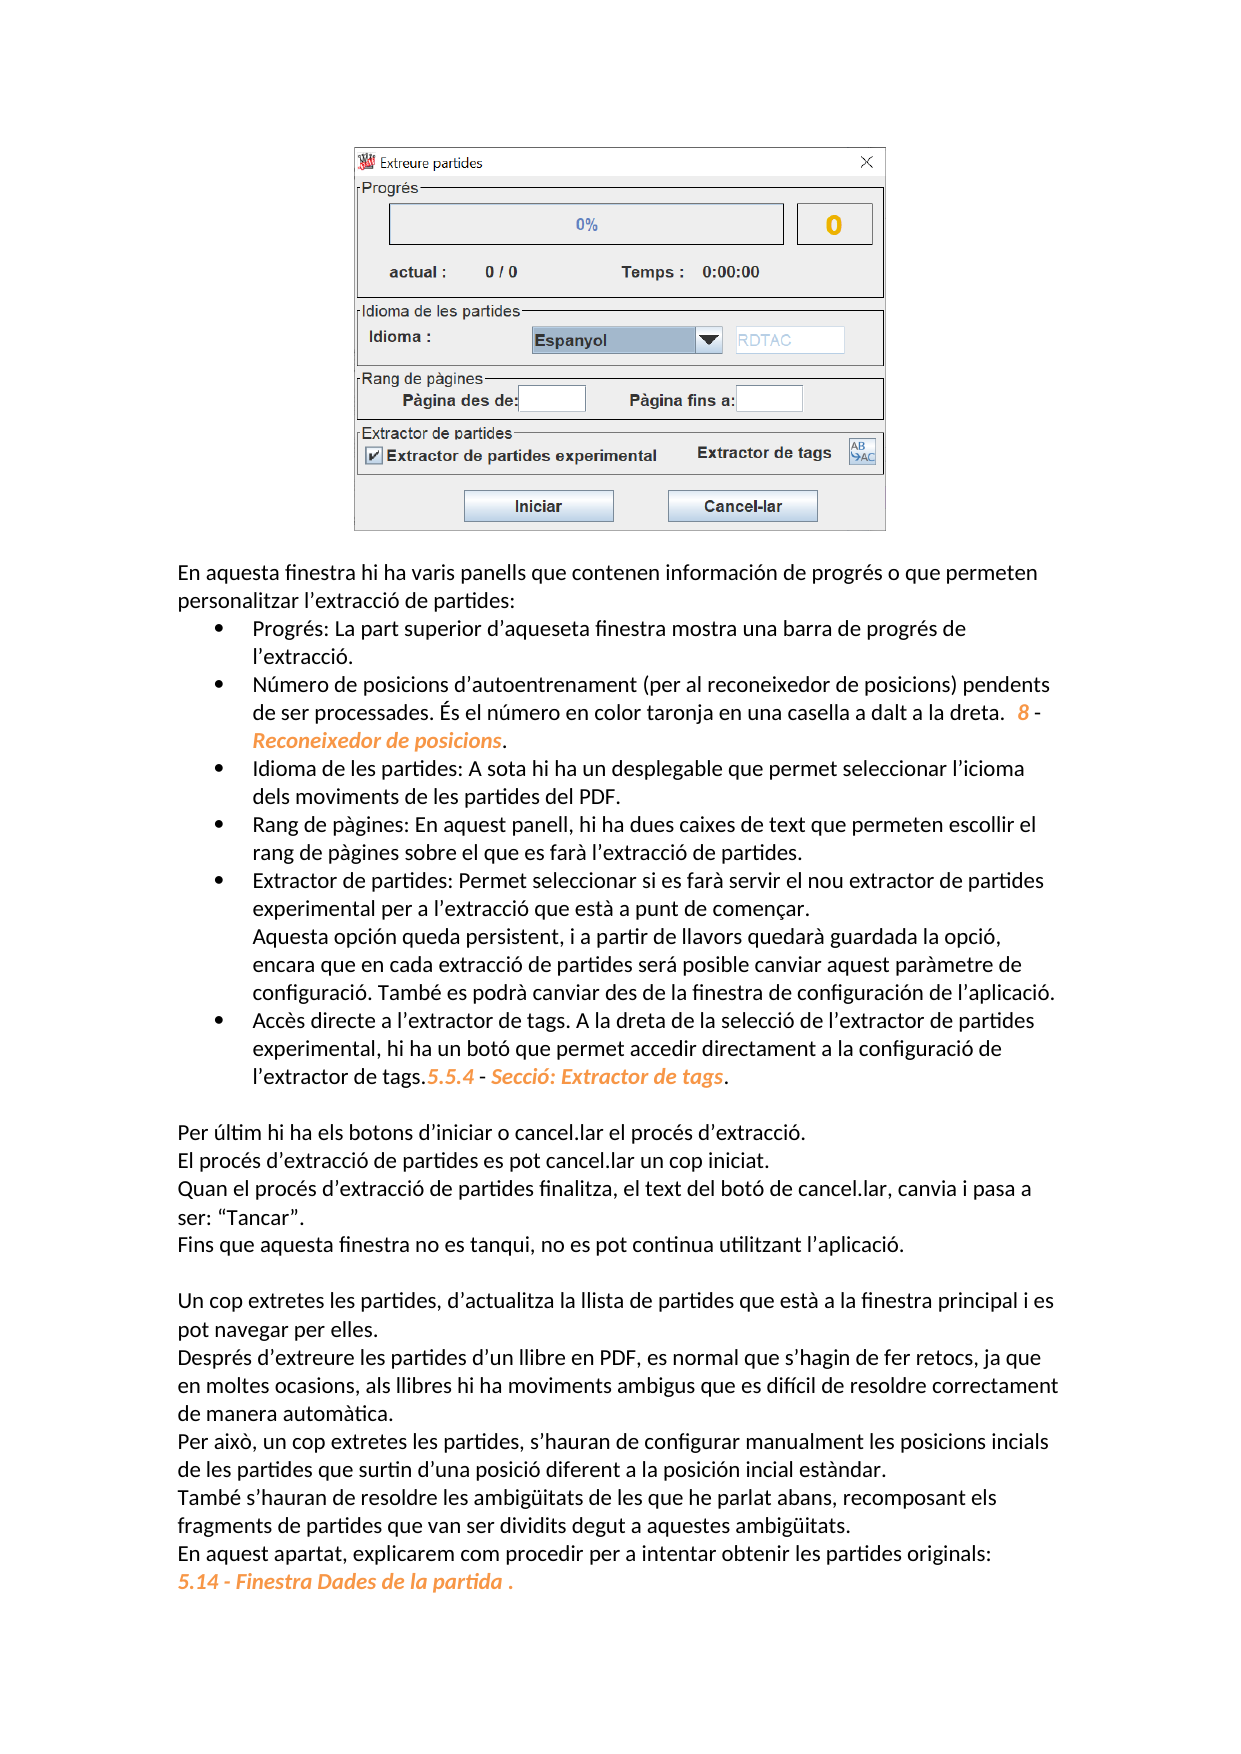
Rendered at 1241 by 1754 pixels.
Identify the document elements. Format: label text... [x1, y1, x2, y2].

text El procés d’extracció de partides es pot cancel.lar un cop iniciat. [177, 1147, 1063, 1174]
text Després d’extreure les partides d’un llibre en PDF, es normal que s’hagin de fer retocs, ja que en moltes ocasions, als llibres hi ha moviments ambigus que es difícil de resoldre correctament de manera automàtica. [177, 1343, 1063, 1427]
text Un cop extretes les partides, d’actualitza la llista de partides que està a la finestra principal i es pot navegar per elles. [177, 1287, 1063, 1343]
text Per això, un cop extretes les partides, s’hauran de configurar manualment les posicions incials de les partides que surtin d’una posició diferent a la posición incial estàndar. [177, 1427, 1063, 1483]
list Accès directe a l’extractor de tags. A la dreta de la selecció de l’extractor de partides experimental, hi ha un botó que permet accedir directament a la configuració de l’extractor de tags.5.5.4 - Secció: Extractor de tags. [215, 1006, 1063, 1091]
list Extractor de partides: Permet seleccionar si es farà servir el nou extractor de partides experimental per a l’extracció que està a punt de començar. [215, 866, 1063, 922]
text Fins que aquesta finestra no es tanqui, no es pot continua utilitzant l’aplicació. [177, 1231, 1063, 1259]
text En aquest apartat, explicarem com procedir per a intentar obtenir les partides originals: [177, 1539, 1063, 1567]
list Progrés: La part superior d’aqueseta finestra mostra una barra de progrés de l’extracció. [215, 614, 1063, 670]
list Idioma de les partides: A sota hi ha un desplegable que permet seleccionar l’icioma dels moviments de les partides del PDF. [215, 754, 1063, 810]
text En aquesta finestra hi ha varis panells que contenen información de progrés o que permeten personalitzar l’extracció de partides: [177, 558, 1063, 614]
text Per últim hi ha els botons d’iniciar o cancel.lar el procés d’extracció. [177, 1118, 1063, 1147]
picture [354, 147, 886, 531]
text Quan el procés d’extracció de partides finalitza, el text del botó de cancel.lar, canvia i pasa a ser: “Tancar”. [177, 1174, 1063, 1231]
text També s’hauran de resoldre les ambigüitats de les que he parlat abans, recomposant els fragments de partides que van ser dividits degut a aquestes ambigüitats. [177, 1483, 1063, 1539]
text Aquesta opción queda persistent, i a partir de llavors quedarà guardada la opció, encara que en cada extracció de partides será posible canviar aquest paràmetre de configuració. També es podrà canviar des de la finestra de configuración de l’aplicació. [252, 922, 1063, 1006]
list Número de posicions d’autoentrenament (per al reconeixedor de posicions) pendents de ser processades. És el número en color taronja en una casella a dalt a la dreta. 8 - Reconeixedor de posicions. [215, 670, 1063, 754]
list Rang de pàgines: En aquest panell, hi ha dues caixes de text que permeten escollir el rang de pàgines sobre el que es farà l’extracció de partides. [215, 810, 1063, 866]
text 6 - Exemple d’edició de partides extretes amb ambigüitats . [177, 1567, 1063, 1595]
